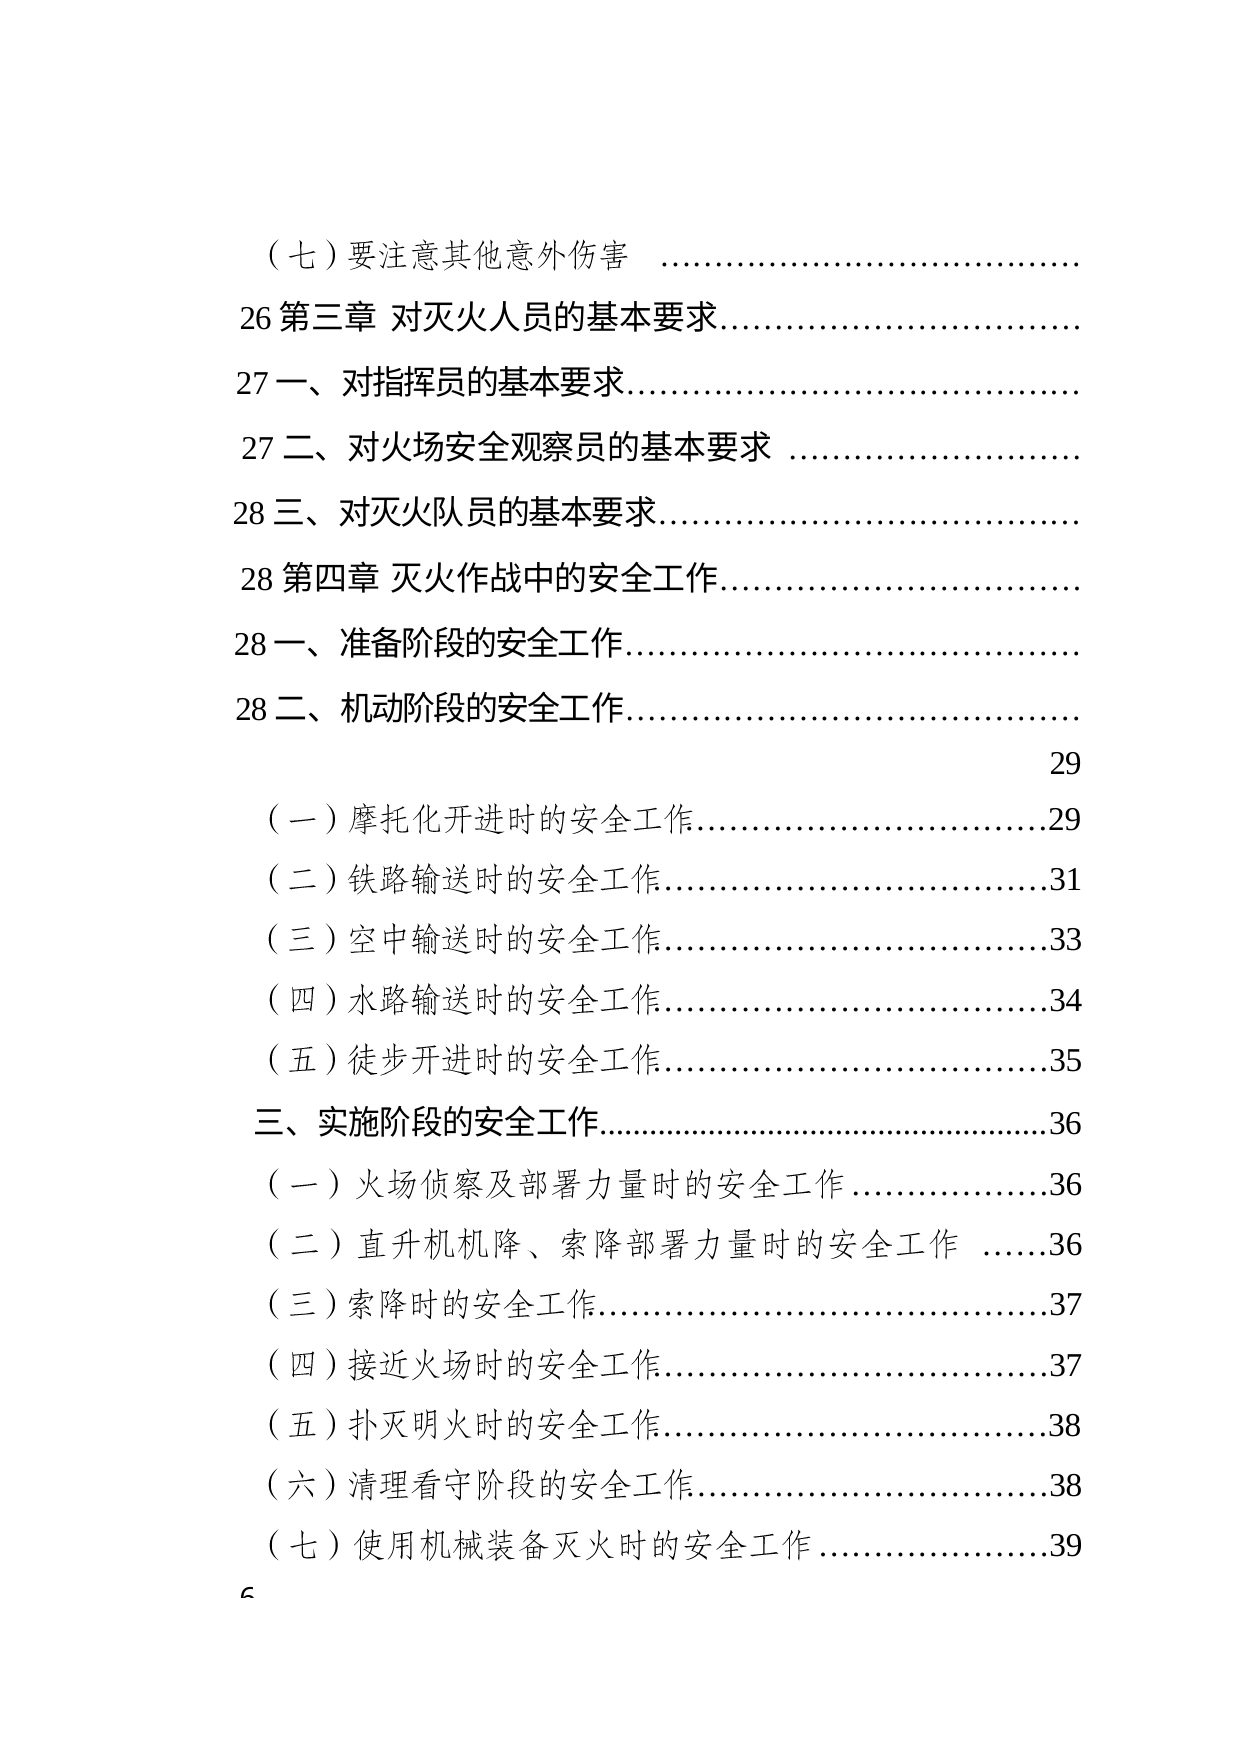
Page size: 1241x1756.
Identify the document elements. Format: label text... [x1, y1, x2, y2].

text ………………………………38 [148, 1405, 1081, 1443]
text ………………………………37 [148, 1345, 1082, 1383]
text ………………………………31 [148, 860, 1082, 898]
text ………………………………33 [148, 920, 1082, 958]
text …………………39 [148, 1526, 1082, 1564]
text ………………36 [148, 1164, 1082, 1203]
text ……………………………………37 [148, 1284, 1082, 1323]
text ……36 [148, 1224, 1082, 1263]
text …………………………………26第三章 对灭火人员的基本要求……………………………27一、对指挥员的基本要求……………………………………27 二、对火场安全观察员的基本要求 ………………………28 三、对灭火队员的基本要求…………………………………28 第四章 灭火作战中的安全工作……………………………28一、准备阶段的安全工作……………………………………28 二、机动阶段的安全工作……………………………………29 [222, 235, 1082, 782]
text ………………………………35 [148, 1040, 1082, 1078]
text ……………………………29 [148, 799, 1081, 838]
text ………………………………34 [148, 980, 1082, 1018]
text ……………………………38 [148, 1465, 1082, 1504]
text 三、实施阶段的安全工作 36 [254, 1096, 1126, 1144]
